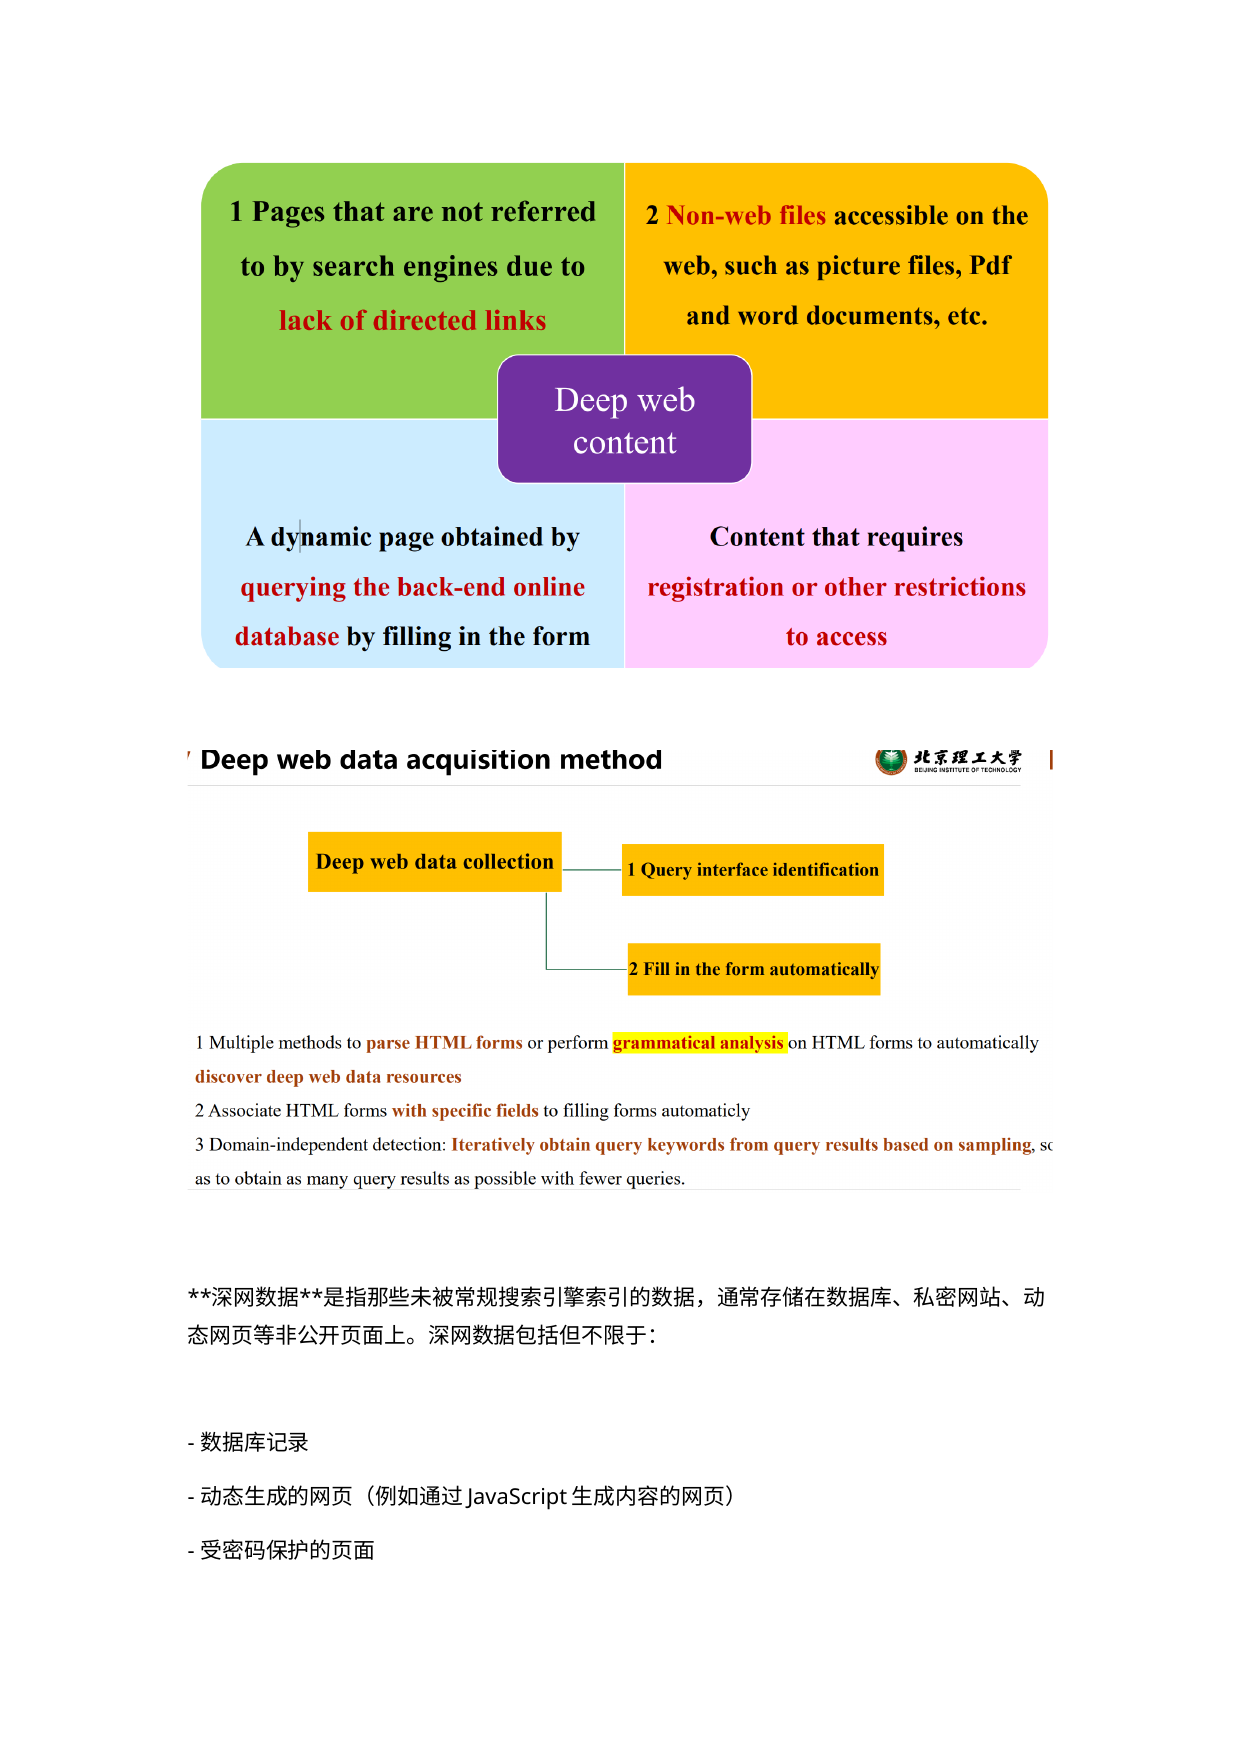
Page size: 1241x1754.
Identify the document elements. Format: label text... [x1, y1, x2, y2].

picture [187, 750, 1053, 1193]
text - 受密码保护的页面 [187, 1532, 1053, 1565]
text - 数据库记录 [187, 1425, 1053, 1457]
picture [187, 162, 1053, 668]
text - 动态生成的网页（例如通过JavaScript生成内容的网页） [187, 1479, 1053, 1511]
text **深网数据**是指那些未被常规搜索引擎索引的数据，通常存储在数据库、私密网站、动态网页等非公开页面上。深网数据包括但不限于： [187, 1280, 1053, 1350]
